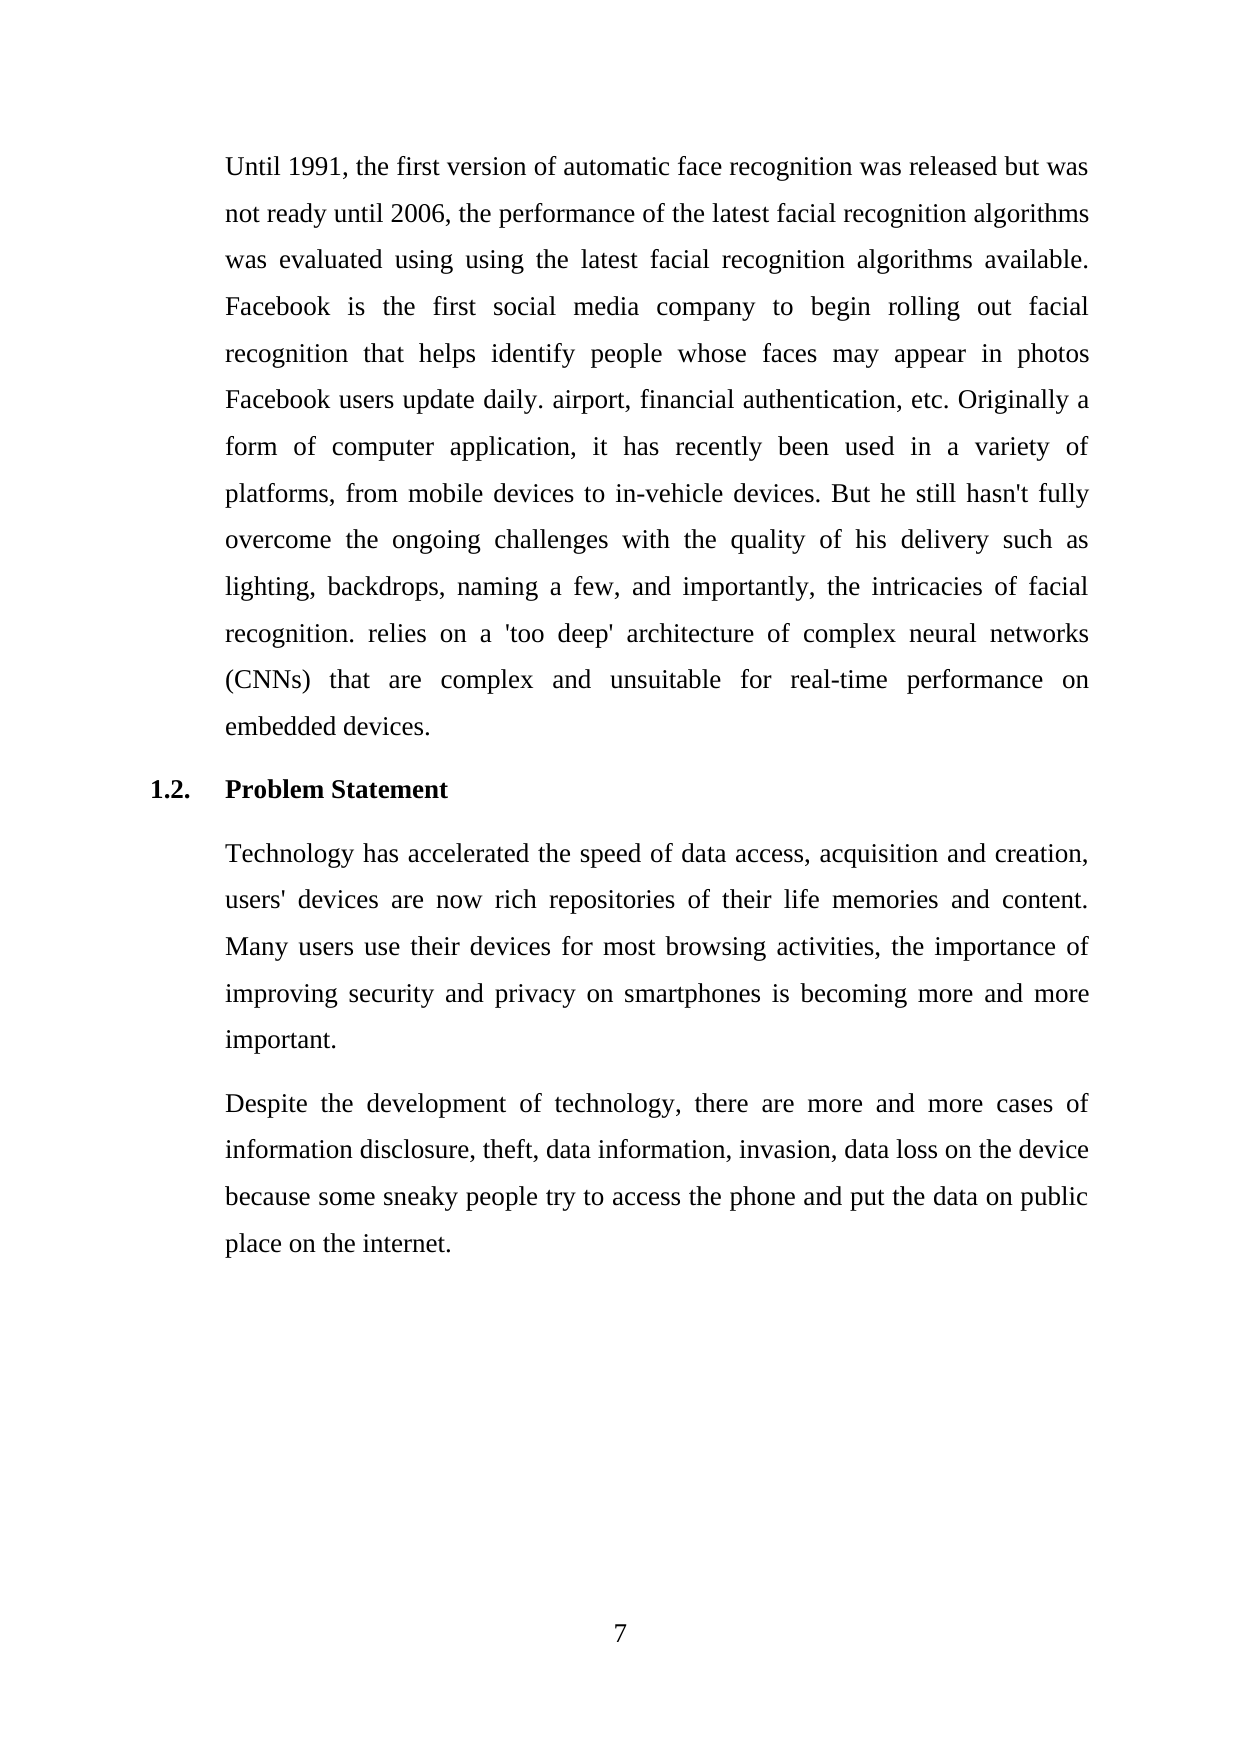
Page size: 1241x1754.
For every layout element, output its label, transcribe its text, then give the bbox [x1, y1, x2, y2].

list Problem Statement [150, 773, 1090, 804]
text Despite the development of technology, there are more and more cases of information disclosure, theft, data information, invasion, data loss on the device because some sneaky people try to access the phone and put the data on public place on the internet. [225, 1087, 1090, 1258]
text Until 1991, the first version of automatic face recognition was released but was not ready until 2006, the performance of the latest facial recognition algorithms was evaluated using using the latest facial recognition algorithms available. Facebook is the first social media company to begin rolling out facial recognition that helps identify people whose faces may appear in photos Facebook users update daily. airport, financial authentication, etc. Originally a form of computer application, it has recently been used in a variety of platforms, from mobile devices to in-vehicle devices. But he still hasn't fully overcome the ongoing challenges with the quality of his delivery such as lighting, backdrops, naming a few, and importantly, the intricacies of facial recognition. relies on a 'too deep' architecture of complex neural networks (CNNs) that are complex and unsuitable for real-time performance on embedded devices. [225, 150, 1090, 741]
text Technology has accelerated the speed of data access, acquisition and creation, users' devices are now rich repositories of their life memories and content. Many users use their devices for most browsing activities, the importance of improving security and privacy on smartphones is becoming more and more important. [225, 837, 1090, 1054]
